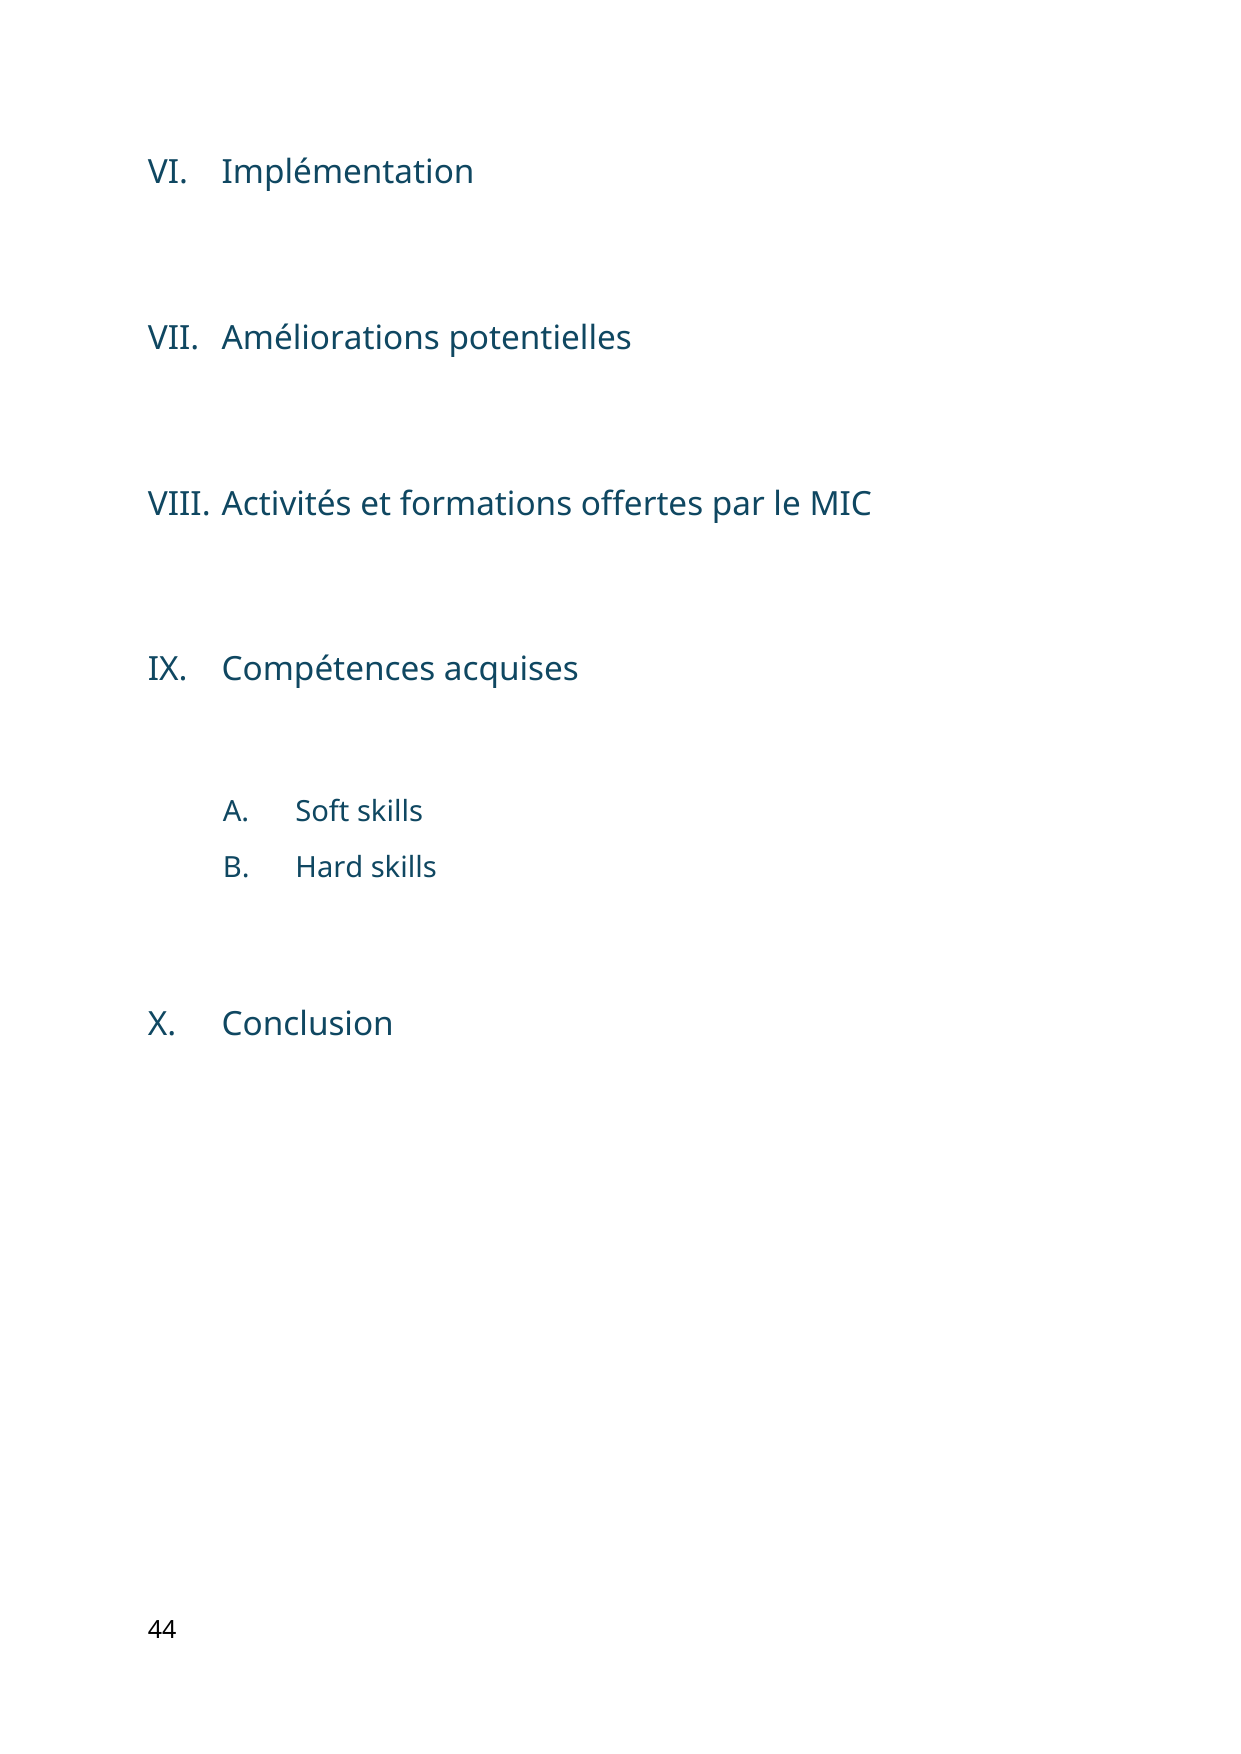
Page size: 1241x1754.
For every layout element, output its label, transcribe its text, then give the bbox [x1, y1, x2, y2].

subtitle Soft skills [223, 790, 1093, 830]
subtitle Conclusion [148, 1000, 1093, 1046]
subtitle Implémentation [148, 148, 1093, 193]
subtitle Activités et formations offertes par le MIC [148, 479, 1093, 525]
subtitle Compétences acquises [148, 645, 1093, 691]
subtitle Hard skills [223, 846, 1093, 886]
subtitle Améliorations potentielles [148, 313, 1093, 359]
